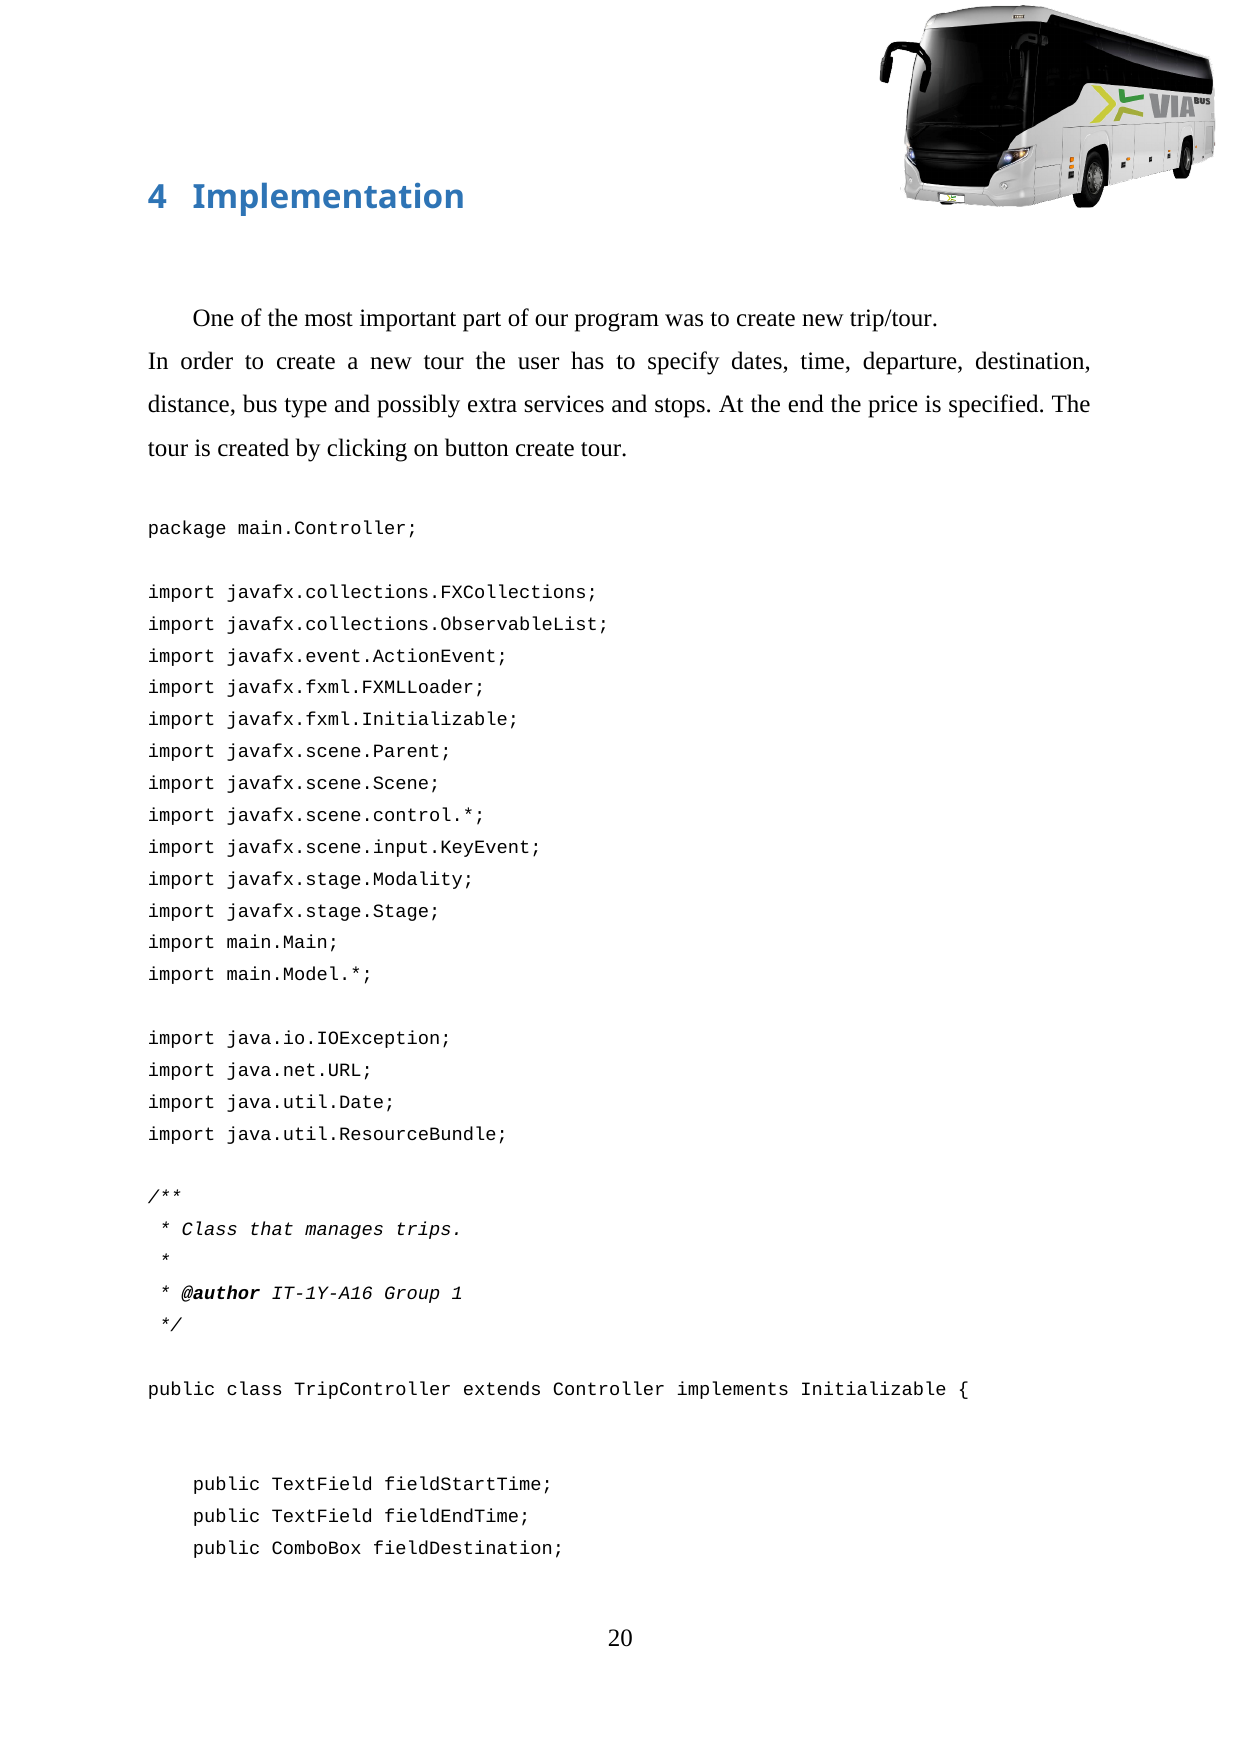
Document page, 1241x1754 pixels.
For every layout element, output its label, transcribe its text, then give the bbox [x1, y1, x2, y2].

subtitle Implementation [148, 173, 1093, 218]
text One of the most important part of our program was to create new trip/tour. [148, 303, 1093, 332]
text In order to create a new tour the user has to specify dates, time, departure, destination, distance, bus type and possibly extra services and stops. At the end the price is specified. The tour is created by clicking on button create tour. [148, 346, 1093, 461]
picture [874, 0, 1218, 213]
